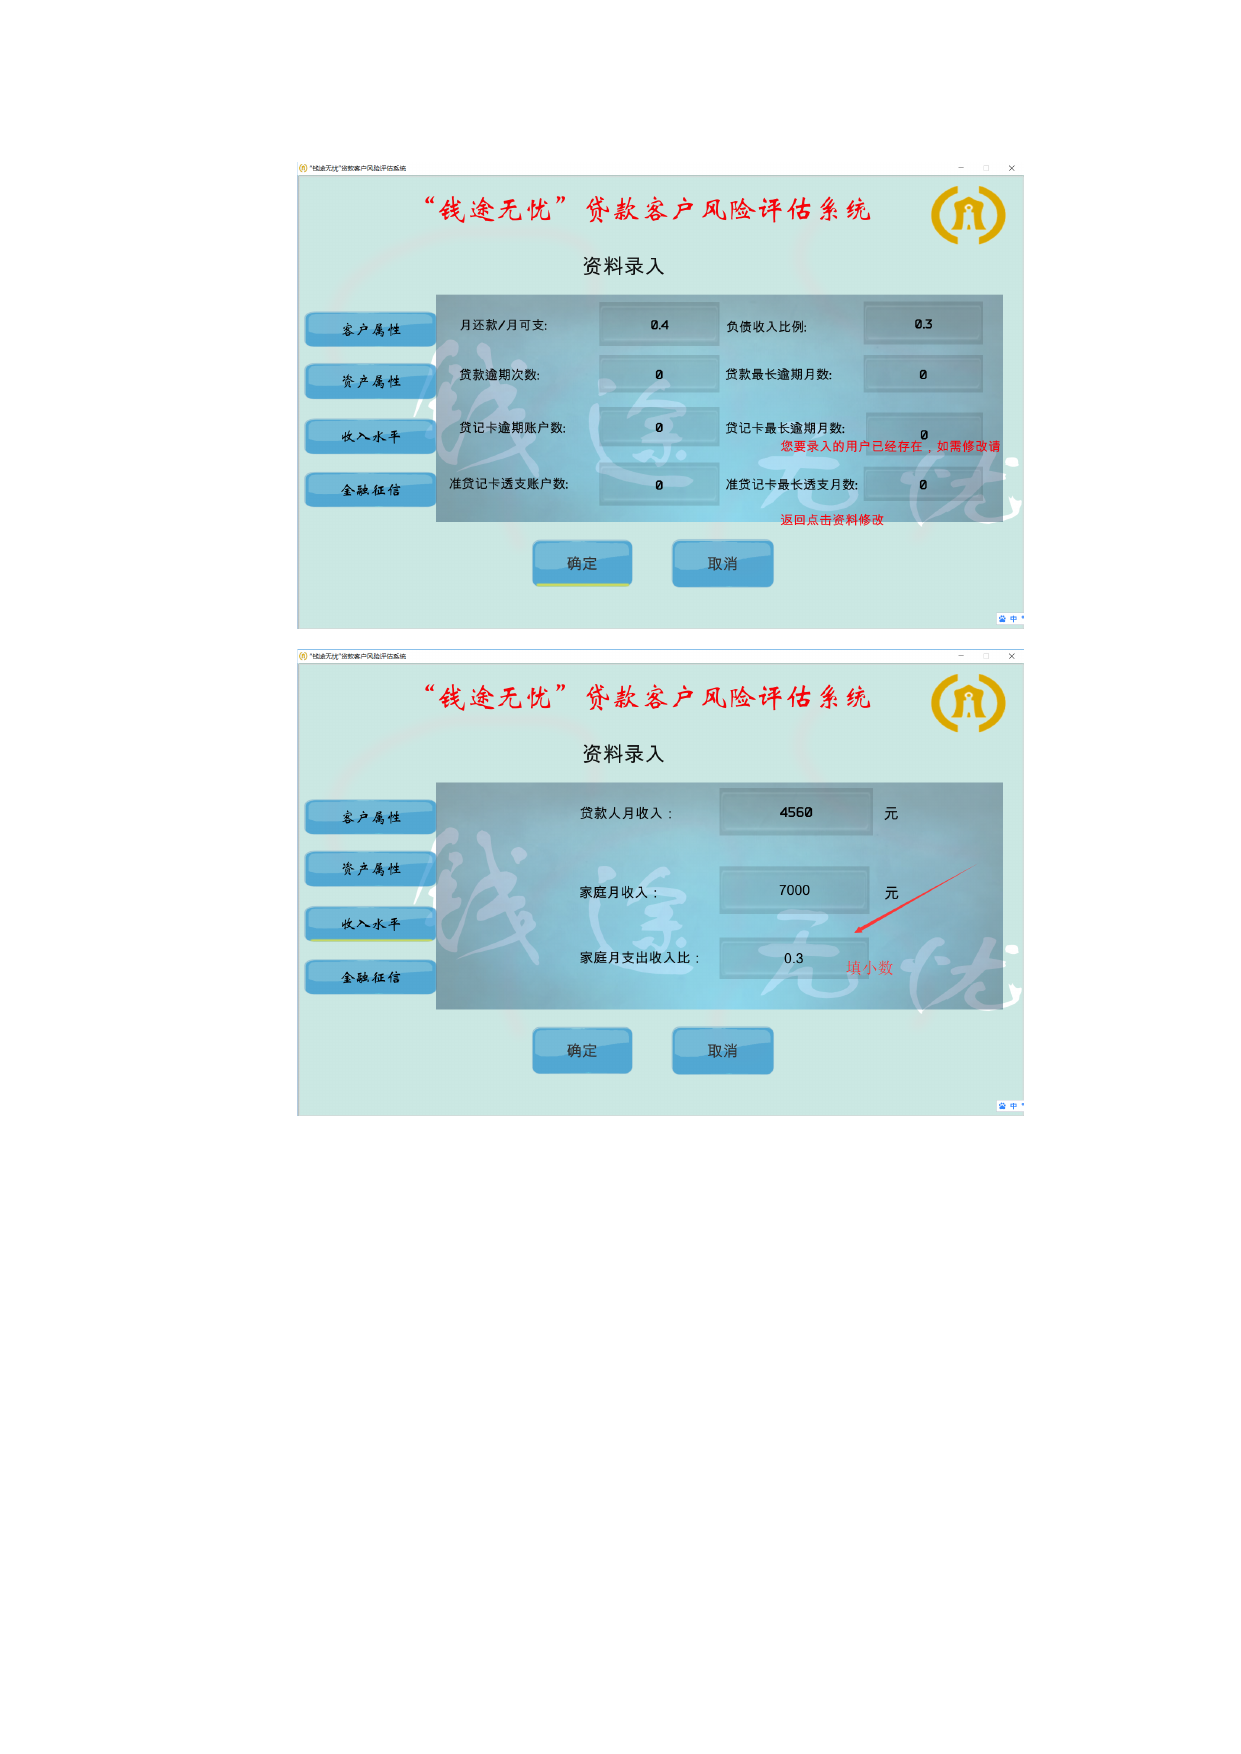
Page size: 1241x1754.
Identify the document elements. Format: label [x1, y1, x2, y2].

picture [297, 162, 1024, 629]
picture [297, 649, 1024, 1116]
